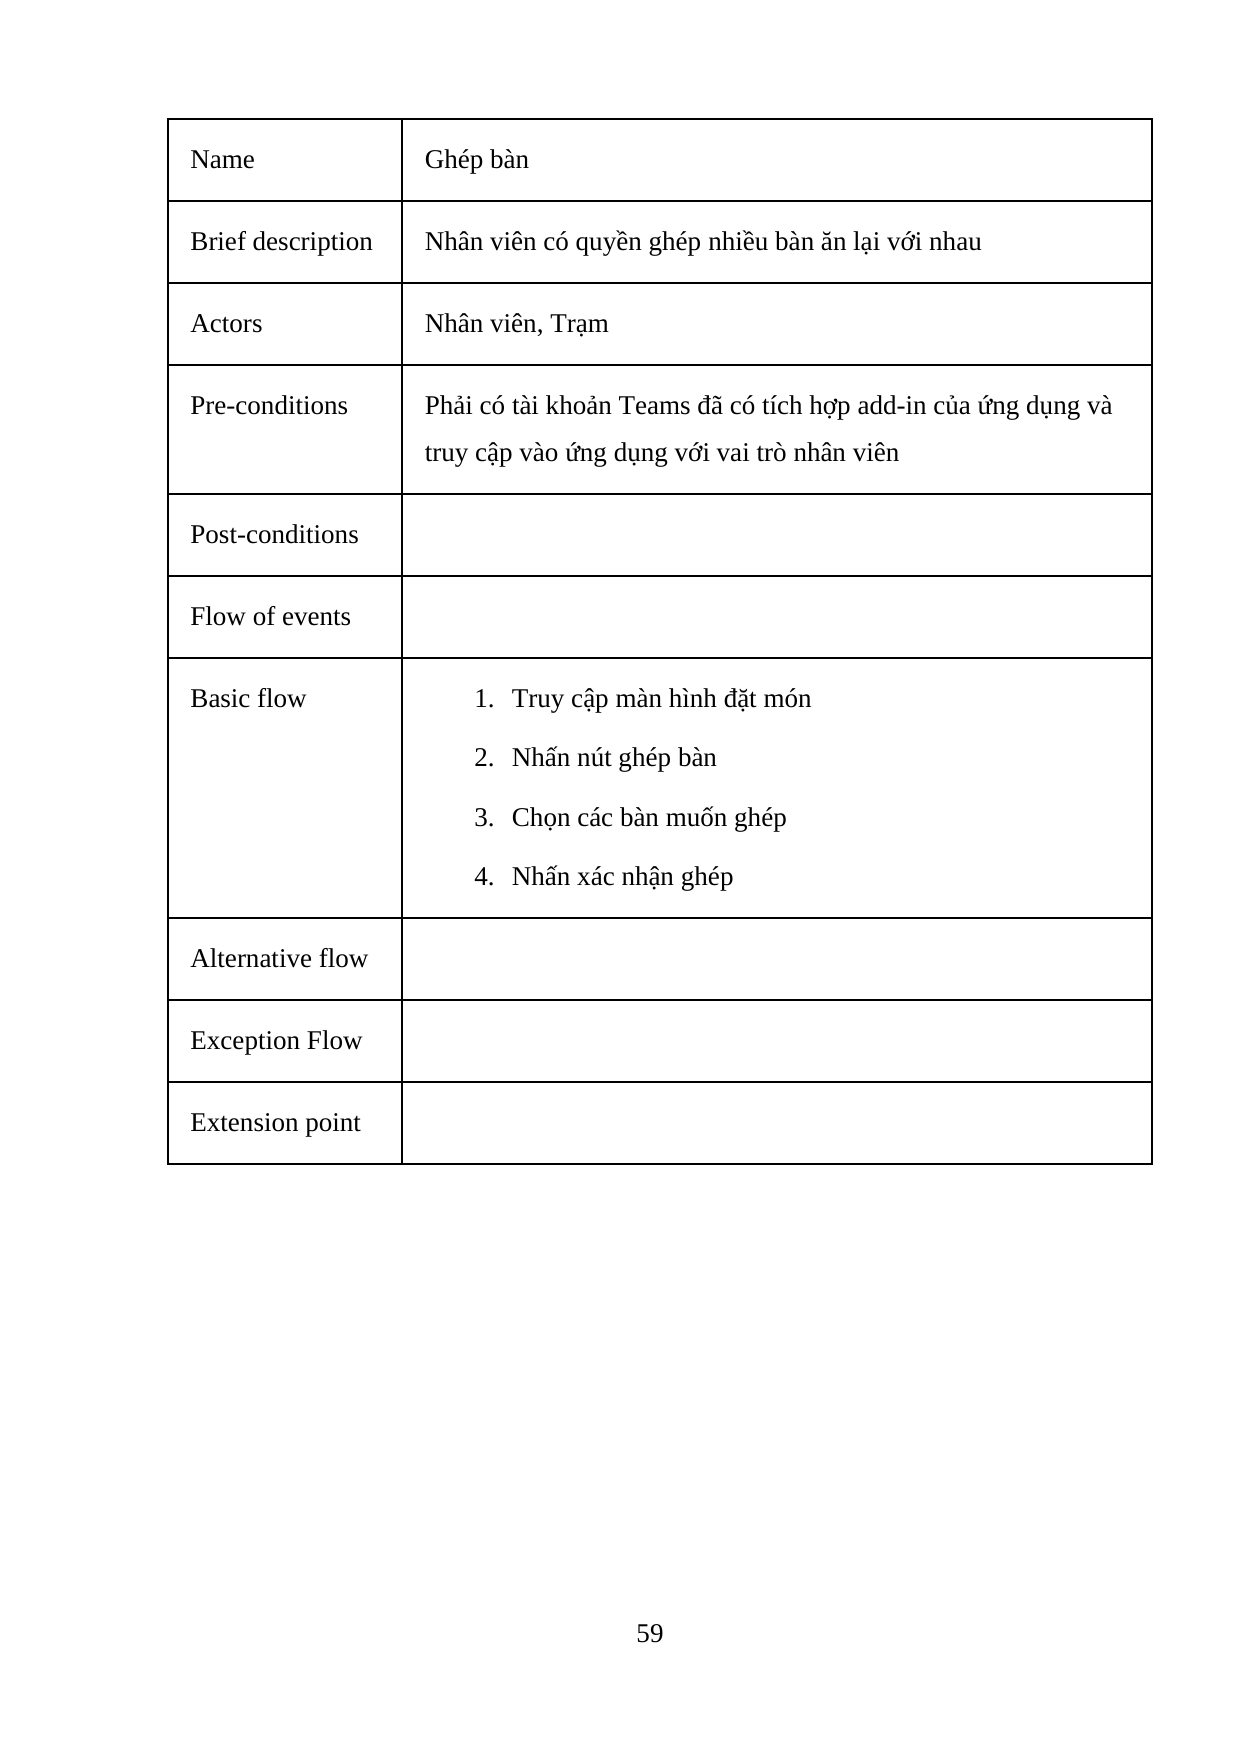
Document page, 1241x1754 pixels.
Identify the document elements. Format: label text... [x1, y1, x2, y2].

table_cell Flow of events [169, 577, 401, 657]
table_cell Alternative flow [169, 919, 401, 999]
table_cell Basic flow [169, 659, 401, 917]
table_cell Exception Flow [169, 1001, 401, 1081]
table_header Name [169, 120, 401, 200]
table_header Ghép bàn [403, 120, 1151, 200]
table_cell Nhân viên có quyền ghép nhiều bàn ăn lại với nhau [403, 202, 1151, 282]
table_cell [403, 1001, 1151, 1081]
table_cell Phải có tài khoản Teams đã có tích hợp add-in của ứng dụng và truy cập vào ứng dụng với vai trò nhân viên [403, 366, 1151, 493]
table_cell Truy cập màn hình đặt món Nhấn nút ghép bàn Chọn các bàn muốn ghép Nhấn xác nhận ghép [403, 659, 1151, 917]
table_cell Extension point [169, 1083, 401, 1163]
table_cell Brief description [169, 202, 401, 282]
table_cell Actors [169, 284, 401, 364]
table_cell Nhân viên, Trạm [403, 284, 1151, 364]
table_cell Post-conditions [169, 495, 401, 575]
table_cell Pre-conditions [169, 366, 401, 493]
table_cell [403, 577, 1151, 657]
table_cell [403, 1083, 1151, 1163]
table_cell [403, 919, 1151, 999]
table_cell [403, 495, 1151, 575]
